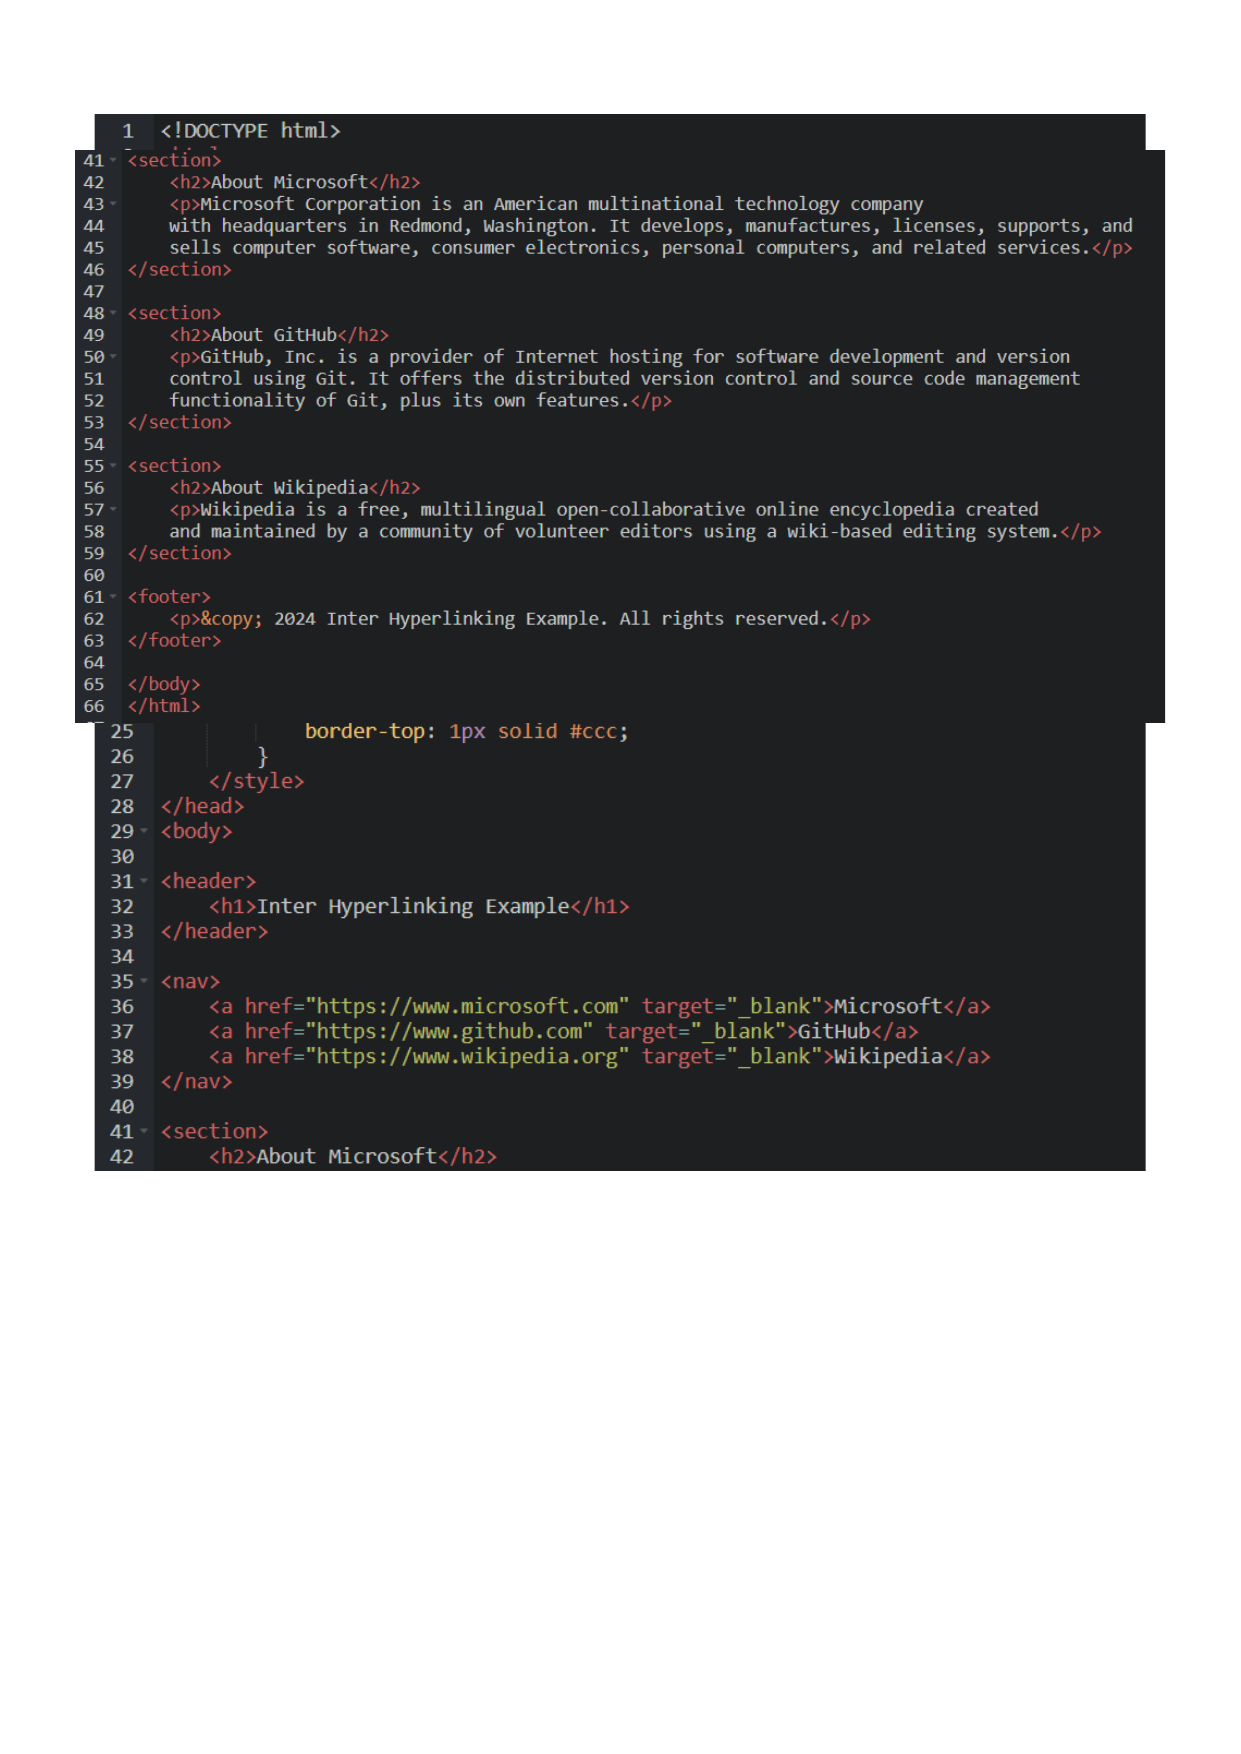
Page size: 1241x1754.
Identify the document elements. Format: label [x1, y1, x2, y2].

picture [75, 114, 1166, 1171]
